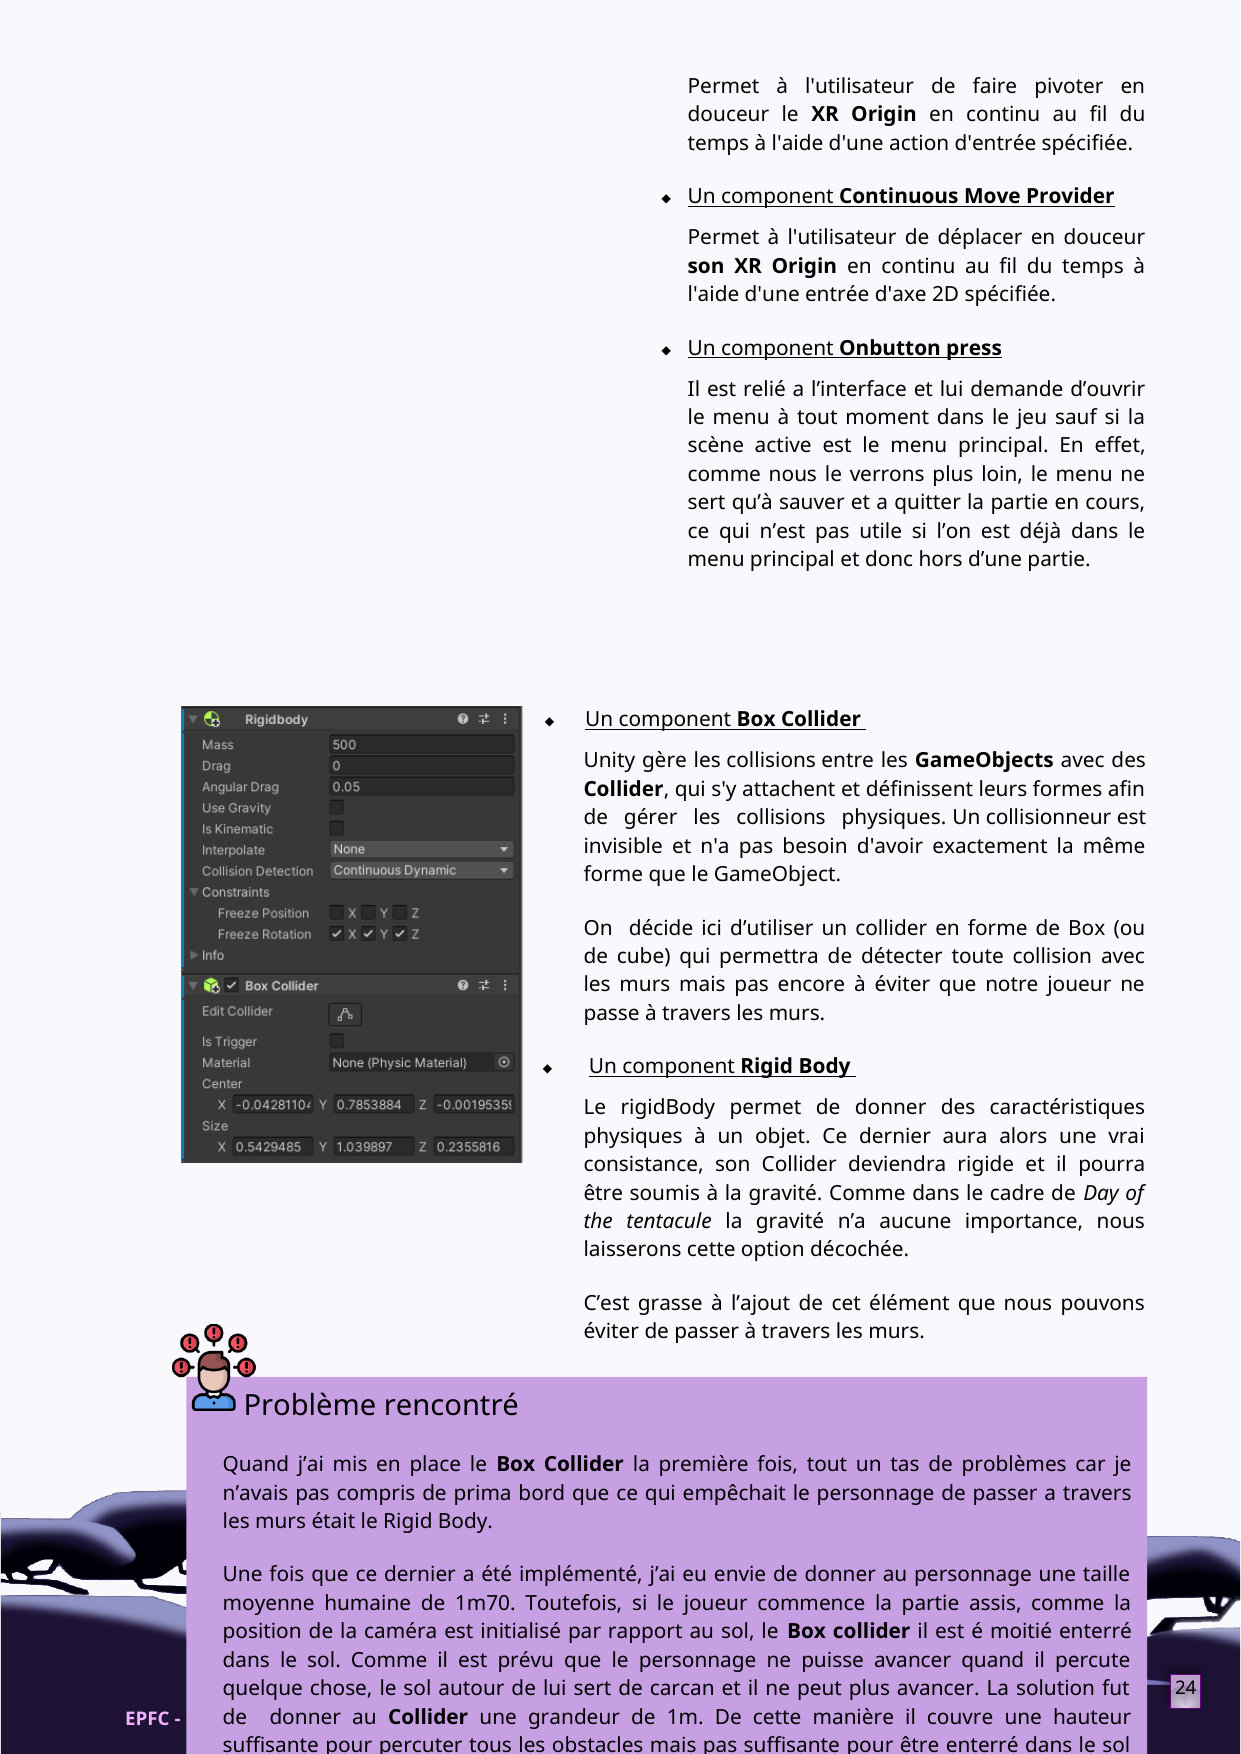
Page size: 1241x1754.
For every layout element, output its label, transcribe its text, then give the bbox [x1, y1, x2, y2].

text C’est grasse à l’ajout de cet élément que nous pouvons éviter de passer à travers les murs. [583, 1288, 1146, 1345]
text On décide ici d’utiliser un collider en forme de Box (ou de cube) qui permettra de détecter toute collision avec les murs mais pas encore à éviter que notre joueur ne passe à travers les murs. [583, 913, 1146, 1026]
text Il est relié a l’interface et lui demande d’ouvrir le menu à tout moment dans le jeu sauf si la scène active est le menu principal. En effet, comme nous le verrons plus loin, le menu ne sert qu’à sauver et a quitter la partie en cours, ce qui n’est pas utile si l’on est déjà dans le menu principal et donc hors d’une partie. [687, 374, 1146, 573]
picture [0, 1479, 186, 1754]
text Unity gère les collisions entre les GameObjects avec des Collider, qui s'y attachent et définissent leurs formes afin de gérer les collisions physiques. Un collisionneur est invisible et n'a pas besoin d'avoir exactement la même forme que le GameObject. [583, 746, 1146, 888]
list Un component Box Collider [543, 704, 1146, 733]
text Permet à l'utilisateur de déplacer en douceur son XR Origin en continu au fil du temps à l'aide d'une entrée d'axe 2D spécifiée. [687, 222, 1146, 308]
list Un component Rigid Body [542, 1051, 1146, 1080]
text Le rigidBody permet de donner des caractéristiques physiques à un objet. Ce dernier aura alors une vrai consistance, son Collider deviendra rigide et il pourra être soumis à la gravité. Comme dans le cadre de Day of the tentacule la gravité n’a aucune importance, nous laisserons cette option décochée. [583, 1092, 1146, 1263]
picture [170, 1324, 257, 1411]
picture [181, 706, 523, 1163]
list Un component Continuous Move Provider [660, 181, 1146, 210]
list Un component Onbutton press [660, 333, 1146, 361]
picture [1148, 1479, 1241, 1754]
text Permet à l'utilisateur de faire pivoter en douceur le XR Origin en continu au fil du temps à l'aide d'une action d'entrée spécifiée. [687, 71, 1146, 156]
